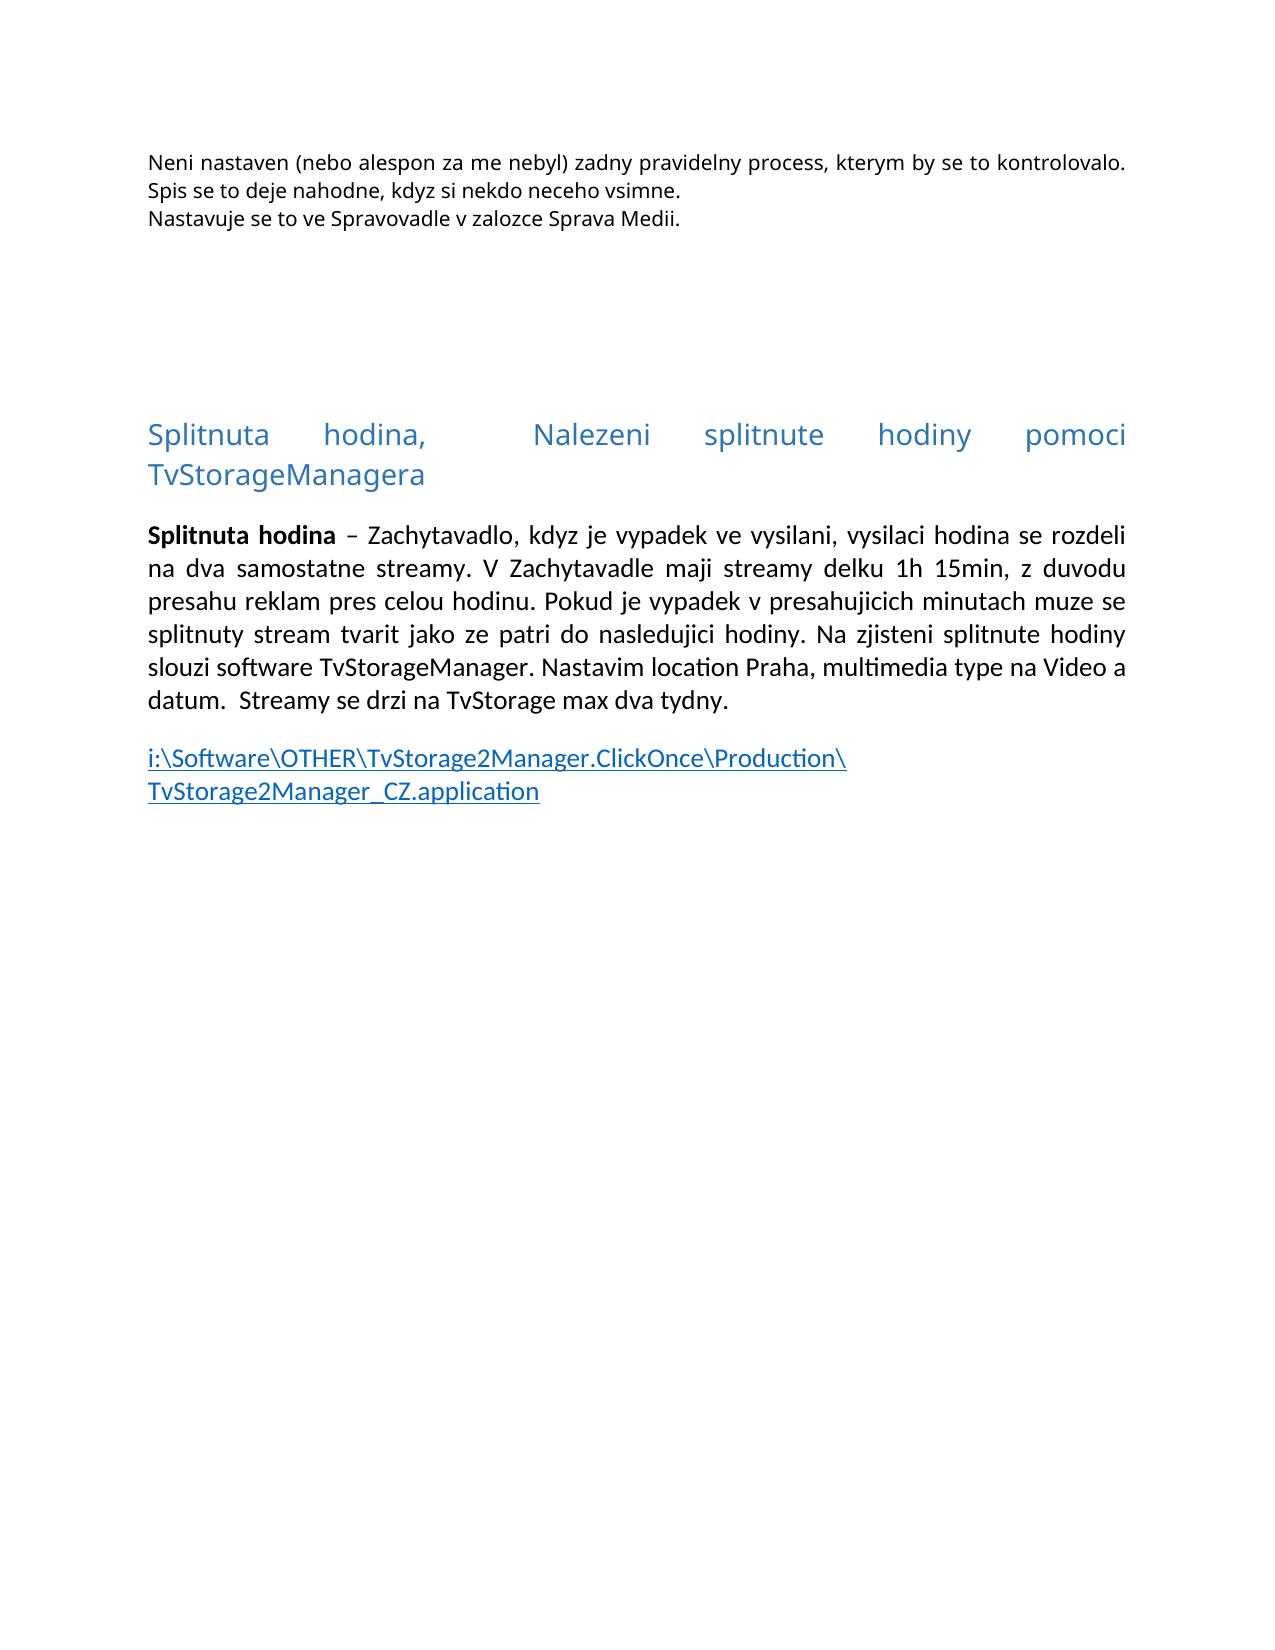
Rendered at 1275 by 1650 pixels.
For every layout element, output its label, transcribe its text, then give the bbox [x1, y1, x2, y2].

text Neni nastaven (nebo alespon za me nebyl) zadny pravidelny process, kterym by se to kontrolovalo. Spis se to deje nahodne, kdyz si nekdo neceho vsimne. [148, 148, 1127, 204]
text Splitnuta hodina – Zachytavadlo, kdyz je vypadek ve vysilani, vysilaci hodina se rozdeli na dva samostatne streamy. V Zachytavadle maji streamy delku 1h 15min, z duvodu presahu reklam pres celou hodinu. Pokud je vypadek v presahujicich minutach muze se splitnuty stream tvarit jako ze patri do nasledujici hodiny. Na zjisteni splitnute hodiny slouzi software TvStorageManager. Nastavim location Praha, multimedia type na Video a datum. Streamy se drzi na TvStorage max dva tydny. [148, 518, 1127, 717]
text i:\Software\OTHER\TvStorage2Manager.ClickOnce\Production\TvStorage2Manager_CZ.application [148, 742, 1127, 808]
subtitle Splitnuta hodina, Nalezeni splitnute hodiny pomoci TvStorageManagera [148, 414, 1127, 493]
text Nastavuje se to ve Spravovadle v zalozce Sprava Medii. [148, 204, 1127, 233]
